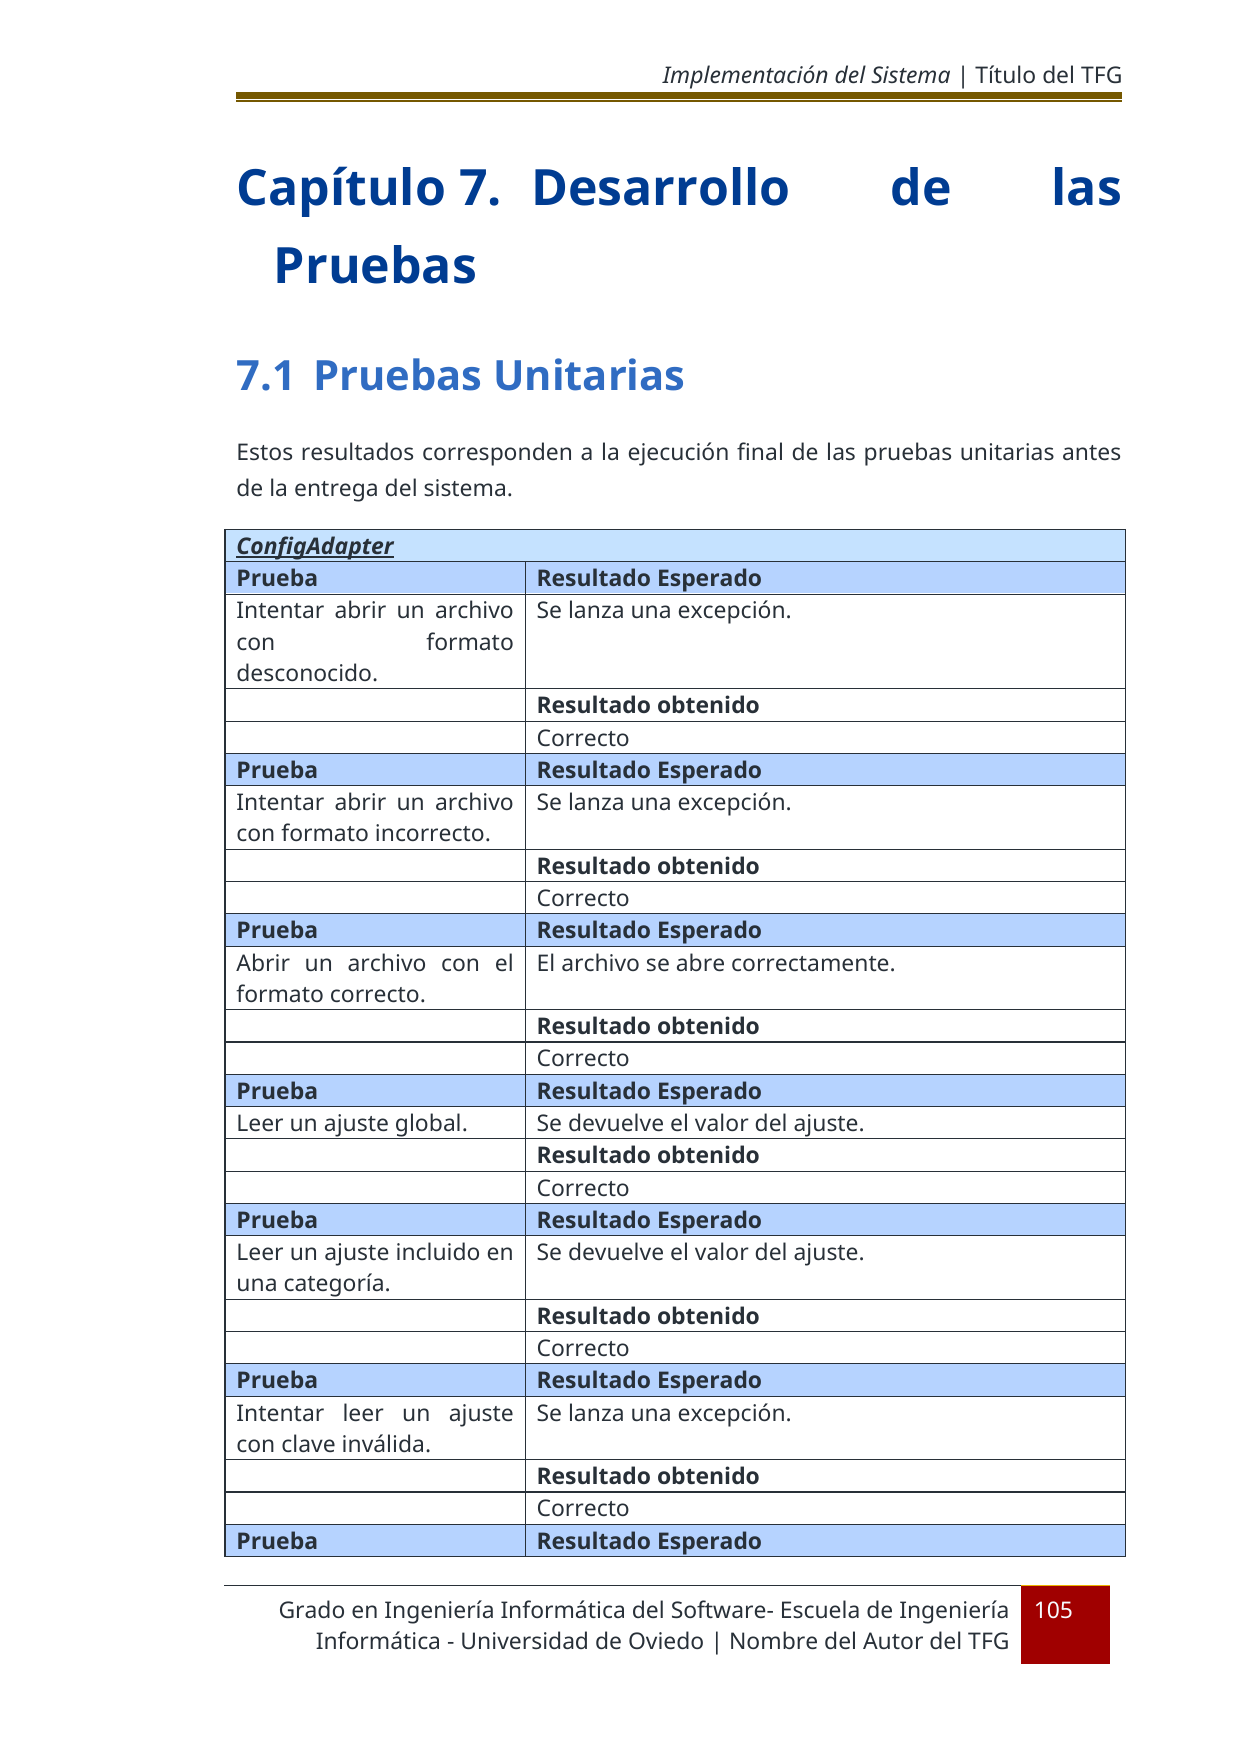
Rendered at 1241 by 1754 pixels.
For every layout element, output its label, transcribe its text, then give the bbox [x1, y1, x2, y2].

table_cell El archivo se abre correctamente. [526, 947, 1125, 1009]
table_cell [226, 689, 525, 721]
table_cell Correcto [526, 1493, 1125, 1524]
table_cell Leer un ajuste incluido en una categoría. [226, 1236, 525, 1299]
table_cell [226, 1172, 525, 1203]
table_cell Correcto [526, 1332, 1125, 1363]
table_cell Prueba [226, 754, 525, 785]
table_header ConfigAdapter [226, 530, 1125, 561]
subtitle Desarrollo de las Pruebas [236, 152, 1122, 298]
table_cell Resultado Esperado [526, 1204, 1125, 1235]
table_cell [226, 1043, 525, 1074]
table_cell Correcto [526, 1172, 1125, 1203]
table_cell Intentar leer un ajuste con clave inválida. [226, 1397, 525, 1459]
table_cell Intentar abrir un archivo con formato incorrecto. [226, 786, 525, 849]
table_cell Resultado obtenido [526, 1139, 1125, 1171]
table_cell Resultado obtenido [526, 1300, 1125, 1331]
table_cell [226, 1493, 525, 1524]
table_cell Intentar abrir un archivo con formato desconocido. [226, 595, 525, 688]
table_cell Prueba [226, 914, 525, 946]
subtitle Pruebas Unitarias [236, 346, 1122, 403]
table_cell Prueba [226, 1525, 525, 1556]
table_cell Resultado obtenido [526, 689, 1125, 721]
table_cell [226, 850, 525, 881]
table_cell Resultado obtenido [526, 1010, 1125, 1041]
table_cell Prueba [226, 1204, 525, 1235]
table_cell Correcto [526, 882, 1125, 913]
table_cell Se devuelve el valor del ajuste. [526, 1236, 1125, 1299]
table_cell Se devuelve el valor del ajuste. [526, 1107, 1125, 1138]
table_cell [226, 882, 525, 913]
table_cell [226, 1010, 525, 1041]
table_cell [226, 1332, 525, 1363]
table_cell Resultado Esperado [526, 754, 1125, 785]
table_cell Correcto [526, 1043, 1125, 1074]
table_cell [226, 1139, 525, 1171]
table_cell Prueba [226, 1364, 525, 1396]
table_cell Se lanza una excepción. [526, 595, 1125, 688]
table_cell [226, 1300, 525, 1331]
table_cell Correcto [526, 722, 1125, 753]
table_cell Resultado Esperado [526, 1525, 1125, 1556]
table_cell Abrir un archivo con el formato correcto. [226, 947, 525, 1009]
table_cell [226, 1460, 525, 1491]
table_cell Se lanza una excepción. [526, 1397, 1125, 1459]
table_cell Resultado obtenido [526, 1460, 1125, 1491]
table_cell Resultado obtenido [526, 850, 1125, 881]
table_cell Resultado Esperado [526, 562, 1125, 593]
table_cell Resultado Esperado [526, 914, 1125, 946]
table_cell Se lanza una excepción. [526, 786, 1125, 849]
table_cell Prueba [226, 1075, 525, 1106]
table_cell Leer un ajuste global. [226, 1107, 525, 1138]
table_cell [226, 722, 525, 753]
text Estos resultados corresponden a la ejecución final de las pruebas unitarias antes de la entrega del sistema. [236, 436, 1122, 503]
table_cell Resultado Esperado [526, 1075, 1125, 1106]
table_cell Resultado Esperado [526, 1364, 1125, 1396]
table_cell Prueba [226, 562, 525, 593]
